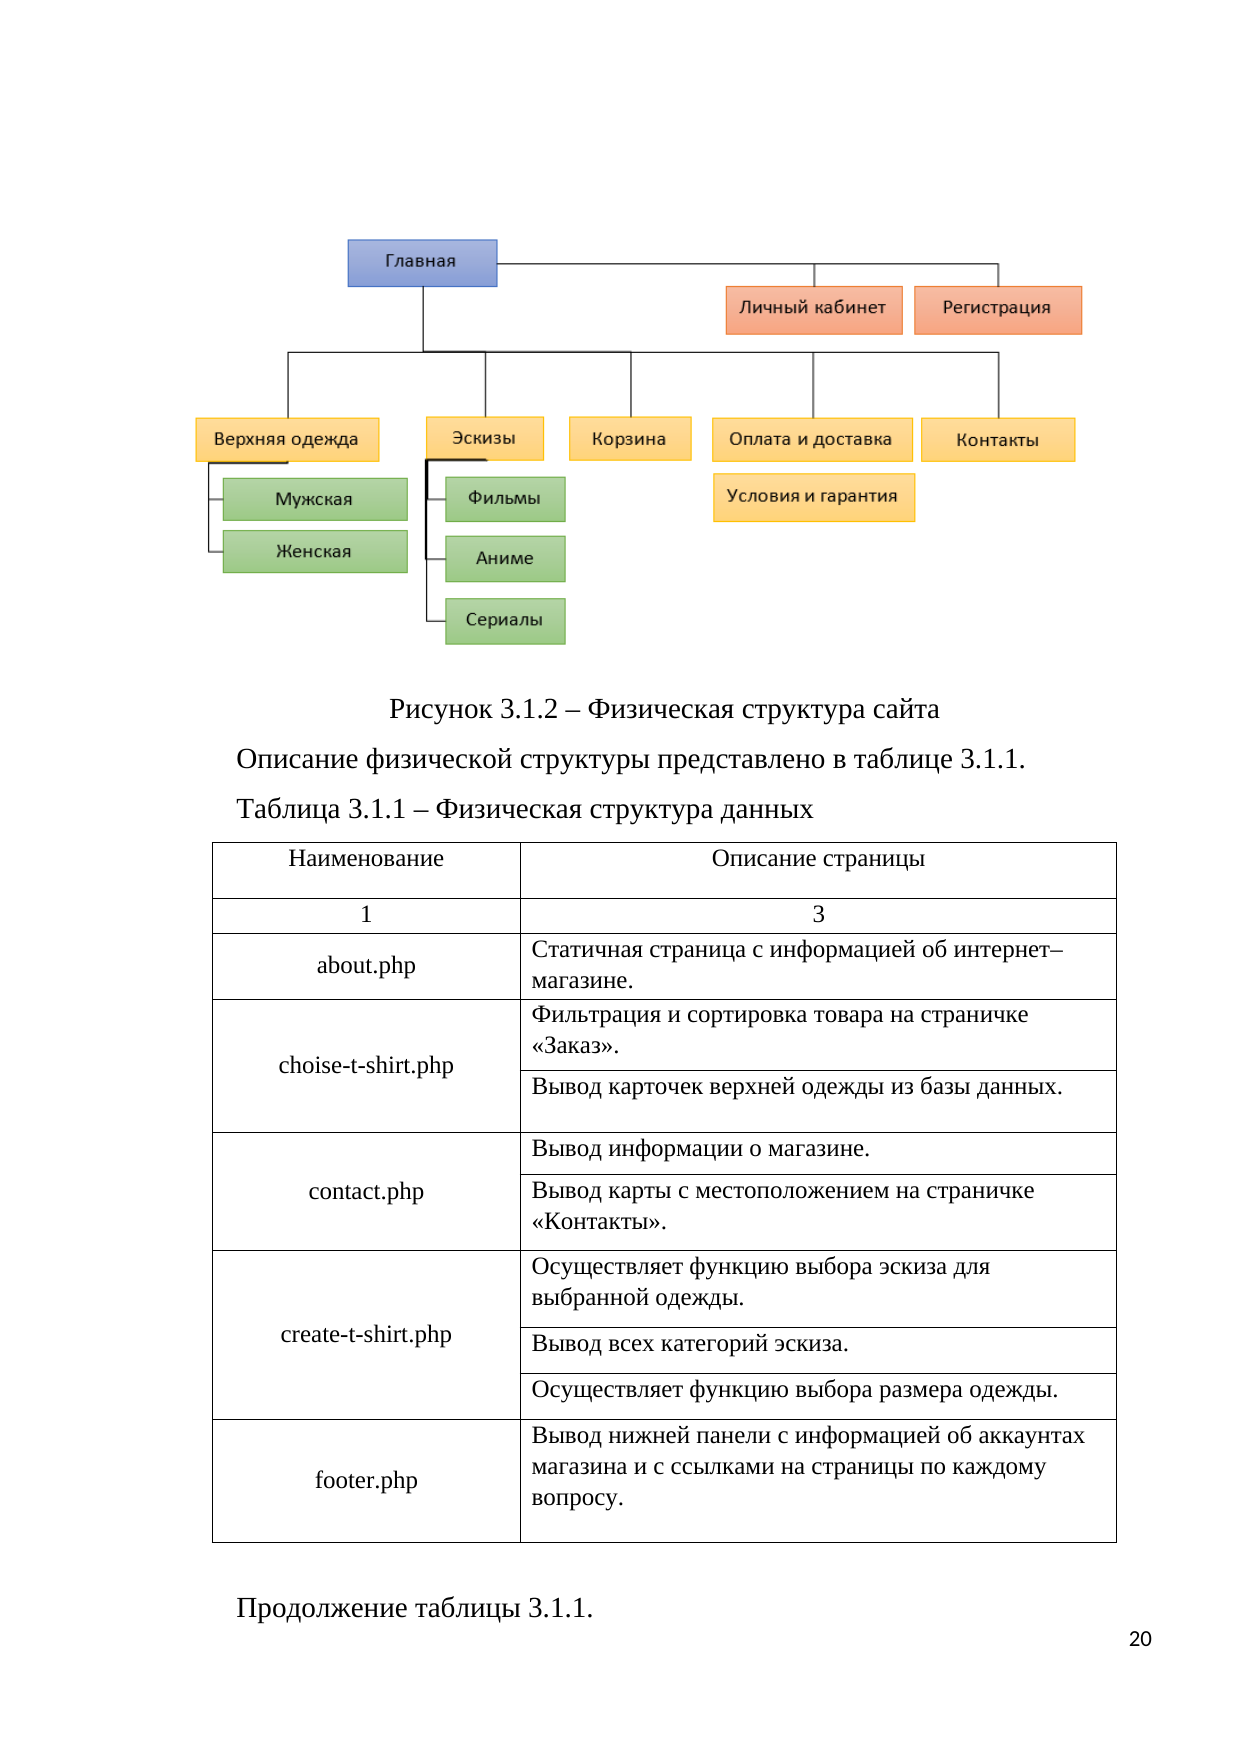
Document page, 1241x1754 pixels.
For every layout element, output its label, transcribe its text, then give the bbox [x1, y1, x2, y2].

text Продолжение таблицы 3.1.1. [177, 1590, 1152, 1623]
text Описание физической структуры представлено в таблице 3.1.1. [177, 741, 1152, 775]
table_cell Вывод нижней панели с информацией об аккаунтах магазина и с ссылками на страницы по каждому вопросу. [521, 1420, 1116, 1542]
table_cell Вывод информации о магазине. [521, 1133, 1116, 1174]
picture [177, 210, 1103, 678]
table_cell choise-t-shirt.php [213, 1000, 520, 1132]
table_cell contact.php [213, 1133, 520, 1250]
text Таблица 3.1.1 – Физическая структура данных [177, 792, 1152, 825]
table_cell Статичная страница с информацией об интернет–магазине. [521, 934, 1116, 998]
table_cell Вывод карты с местоположением на страничке «Контакты». [521, 1175, 1116, 1250]
table_cell Вывод всех категорий эскиза. [521, 1328, 1116, 1373]
table_cell Фильтрация и сортировка товара на страничке «Заказ». [521, 1000, 1116, 1070]
table_cell 3 [521, 899, 1116, 933]
table_cell about.php [213, 934, 520, 998]
table_cell Вывод карточек верхней одежды из базы данных. [521, 1071, 1116, 1132]
table_cell Осуществляет функцию выбора эскиза для выбранной одежды. [521, 1251, 1116, 1327]
table_cell Осуществляет функцию выбора размера одежды. [521, 1374, 1116, 1419]
table_cell 1 [213, 899, 520, 933]
table_cell footer.php [213, 1420, 520, 1542]
text Рисунок 3.1.2 – Физическая структура сайта [177, 691, 1152, 724]
table_cell create-t-shirt.php [213, 1251, 520, 1419]
table_header Описание страницы [521, 843, 1116, 898]
table_header Наименование [213, 843, 520, 898]
